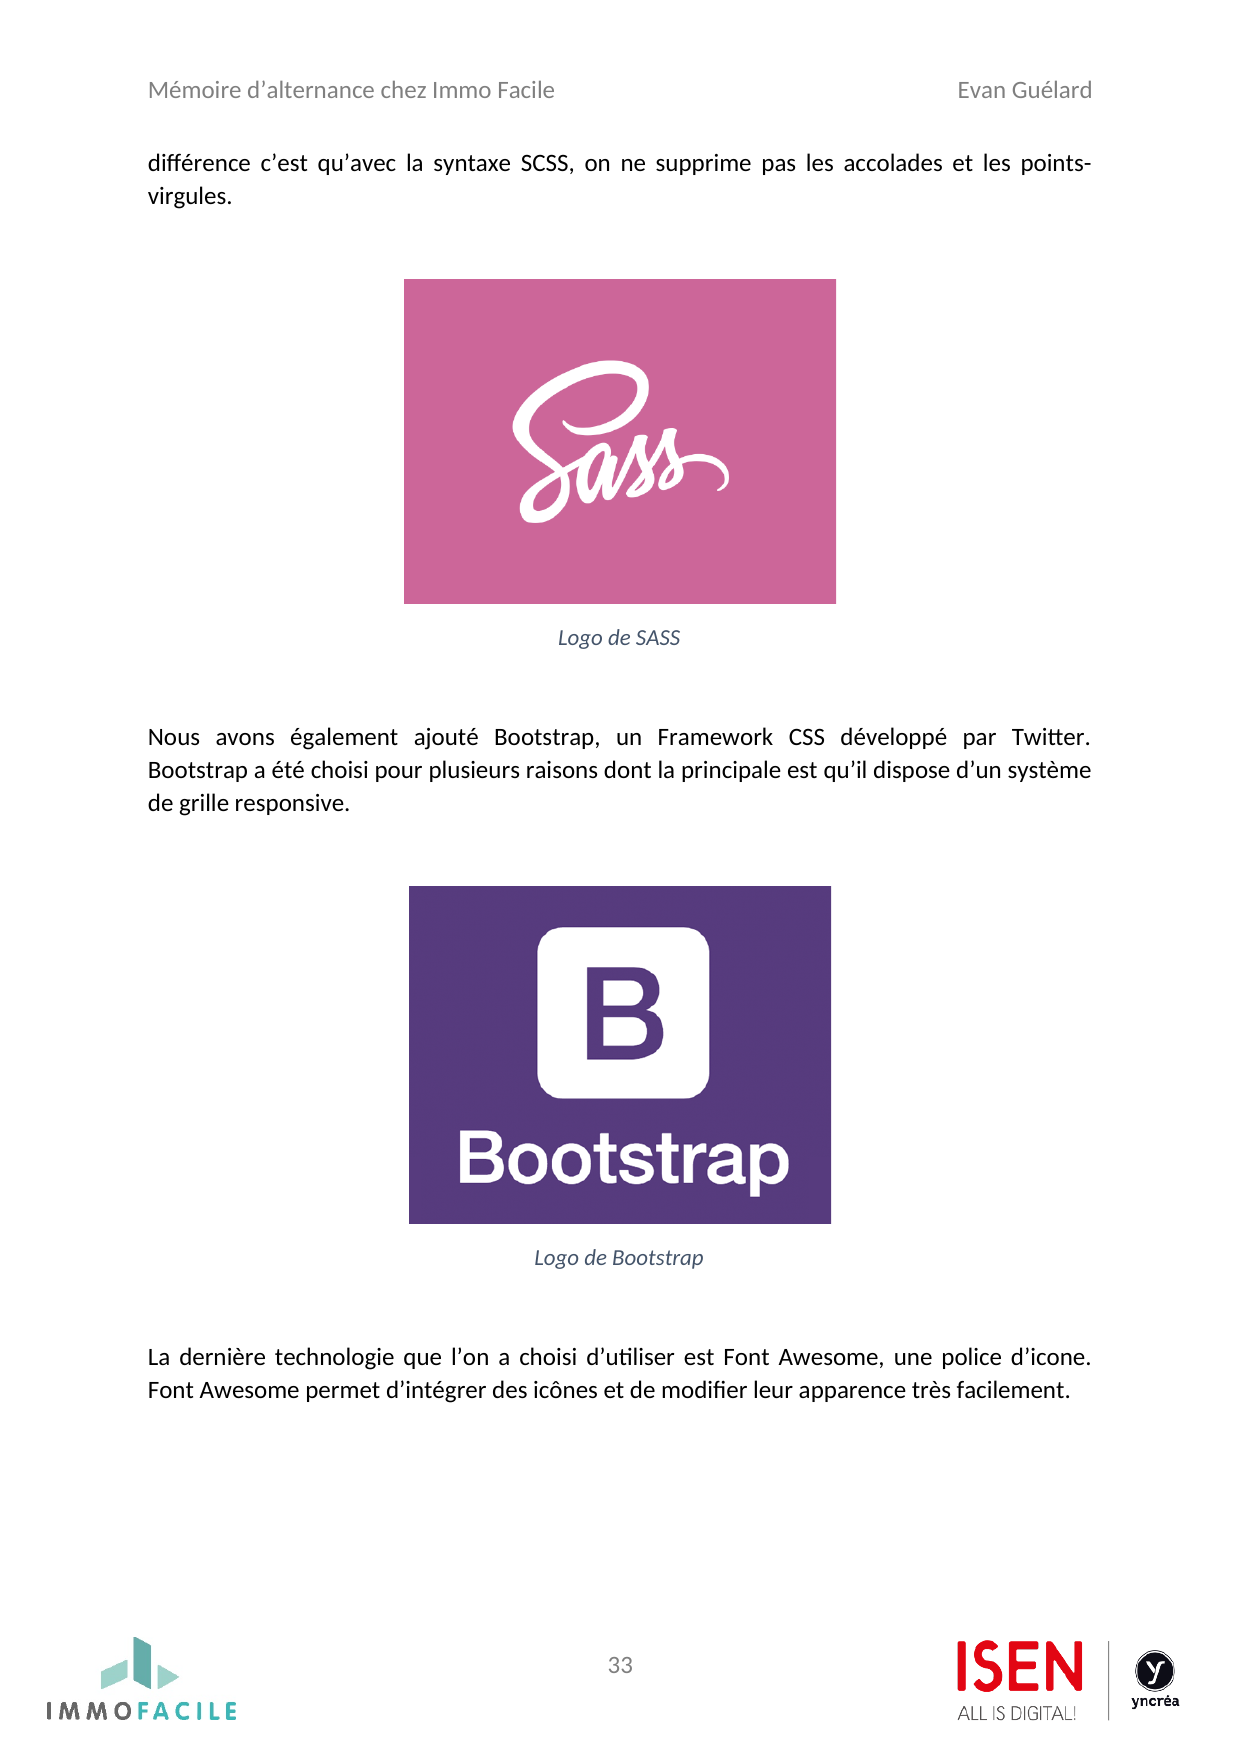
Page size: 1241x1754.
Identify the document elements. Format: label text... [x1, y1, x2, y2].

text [148, 148, 1093, 211]
text Logo de Bootstrap [148, 1243, 1093, 1271]
picture [409, 886, 832, 1224]
text La dernière technologie que l’on a choisi d’utiliser est Font Awesome, une police d’icone. Font Awesome permet d’intégrer des icônes et de modifier leur apparence très facilement. [148, 1341, 1093, 1404]
picture [404, 279, 837, 604]
text Logo de SASS [148, 623, 1093, 651]
picture [47, 1637, 236, 1720]
text Nous avons également ajouté Bootstrap, un Framework CSS développé par Twitter. Bootstrap a été choisi pour plusieurs raisons dont la principale est qu’il dispose d’un système de grille responsive. [148, 721, 1093, 818]
picture [931, 1638, 1200, 1721]
